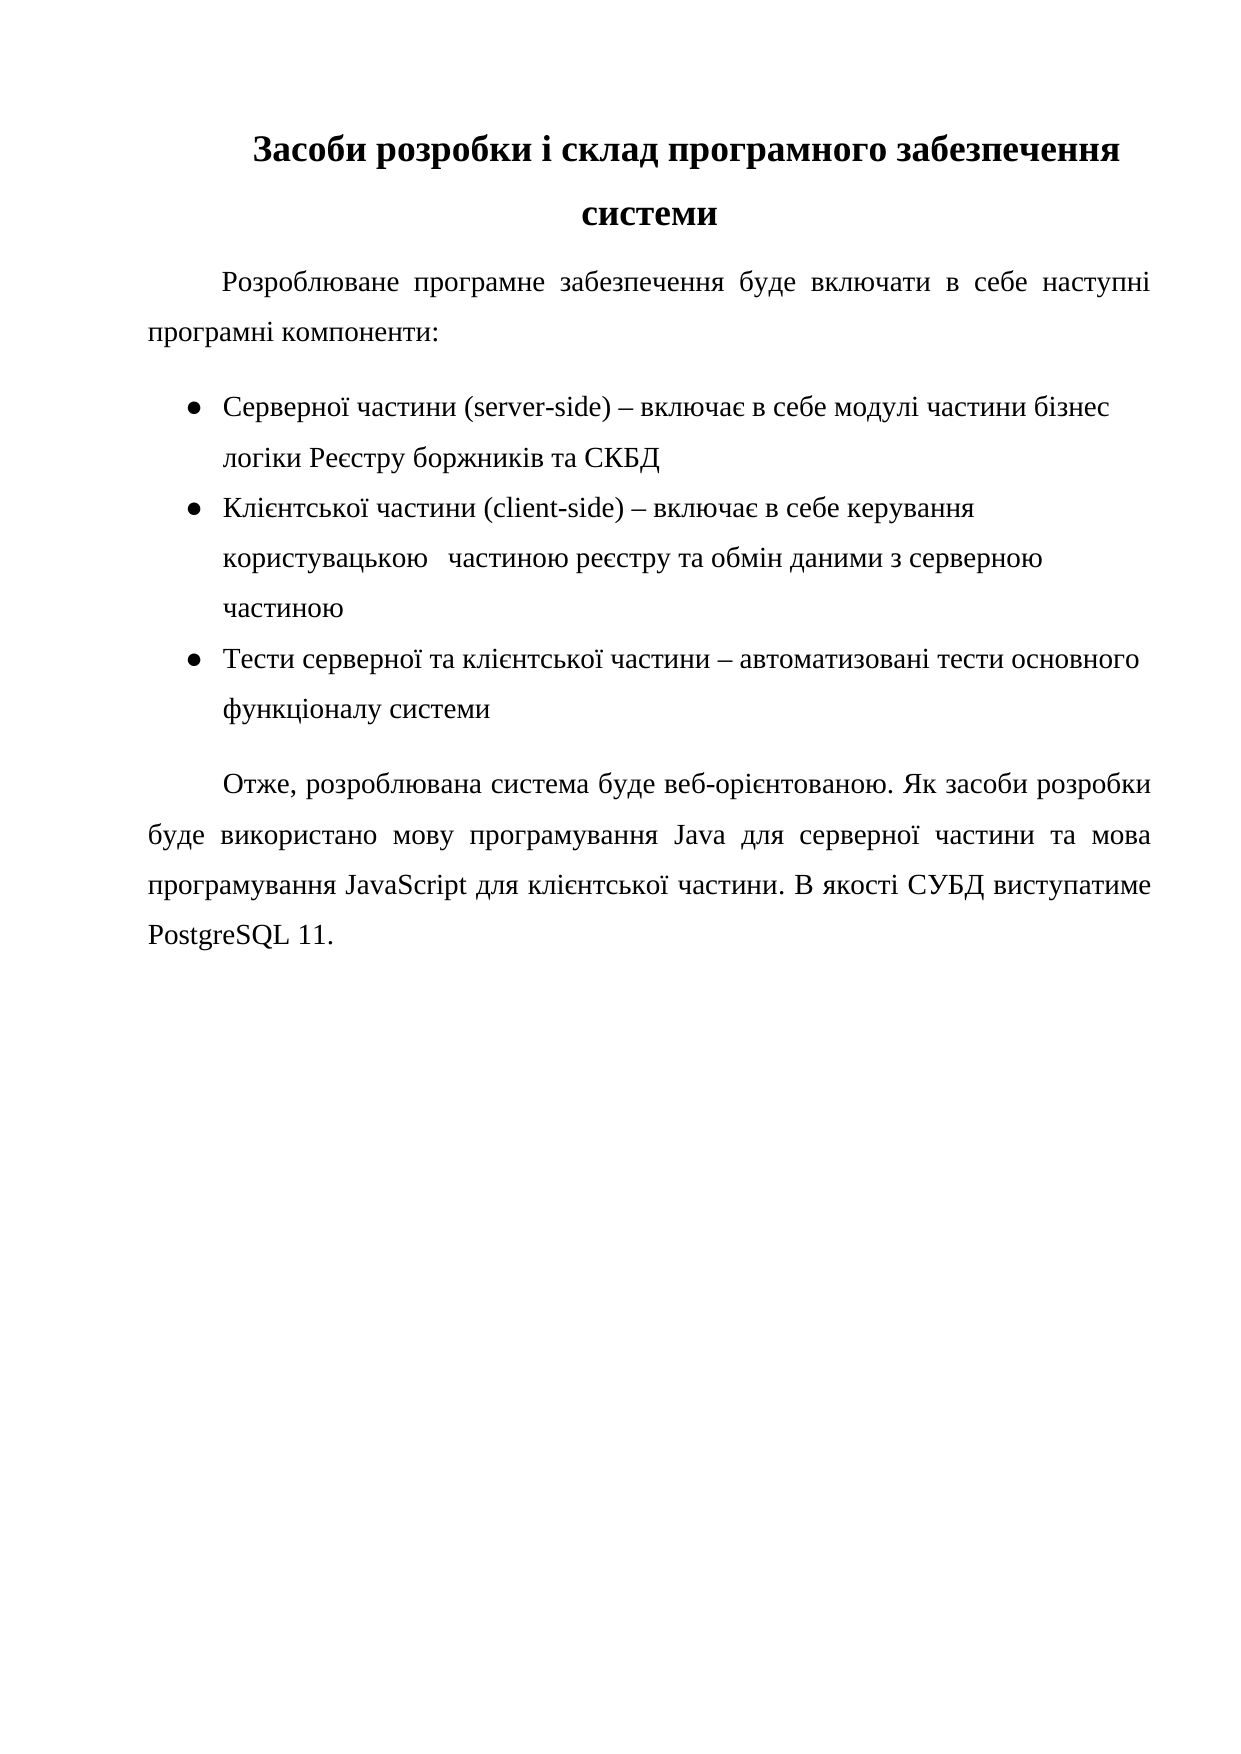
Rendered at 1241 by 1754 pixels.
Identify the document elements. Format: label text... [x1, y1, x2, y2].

text Отже, розроблювана система буде веб-орієнтованою. Як засоби розробки буде використано мову програмування Java для серверної частини та мова програмування JavaScript для клієнтської частини. В якості СУБД виступатиме PostgreSQL 11. [148, 767, 1152, 951]
text Розроблюване програмне забезпечення буде включати в себе наступні програмні компоненти: [148, 264, 1152, 348]
list Тести серверної та клієнтської частини – автоматизовані тести основного функціоналу системи [185, 641, 1152, 725]
list Клієнтської частини (client-side) – включає в себе керування користувацькою частиною реєстру та обмін даними з серверною частиною [185, 490, 1152, 624]
subtitle Засоби розробки і склад програмного забезпечення системи [148, 126, 1152, 234]
list Серверної частини (server-side) – включає в себе модулі частини бізнес логіки Реєстру боржників та СКБД [185, 389, 1152, 473]
